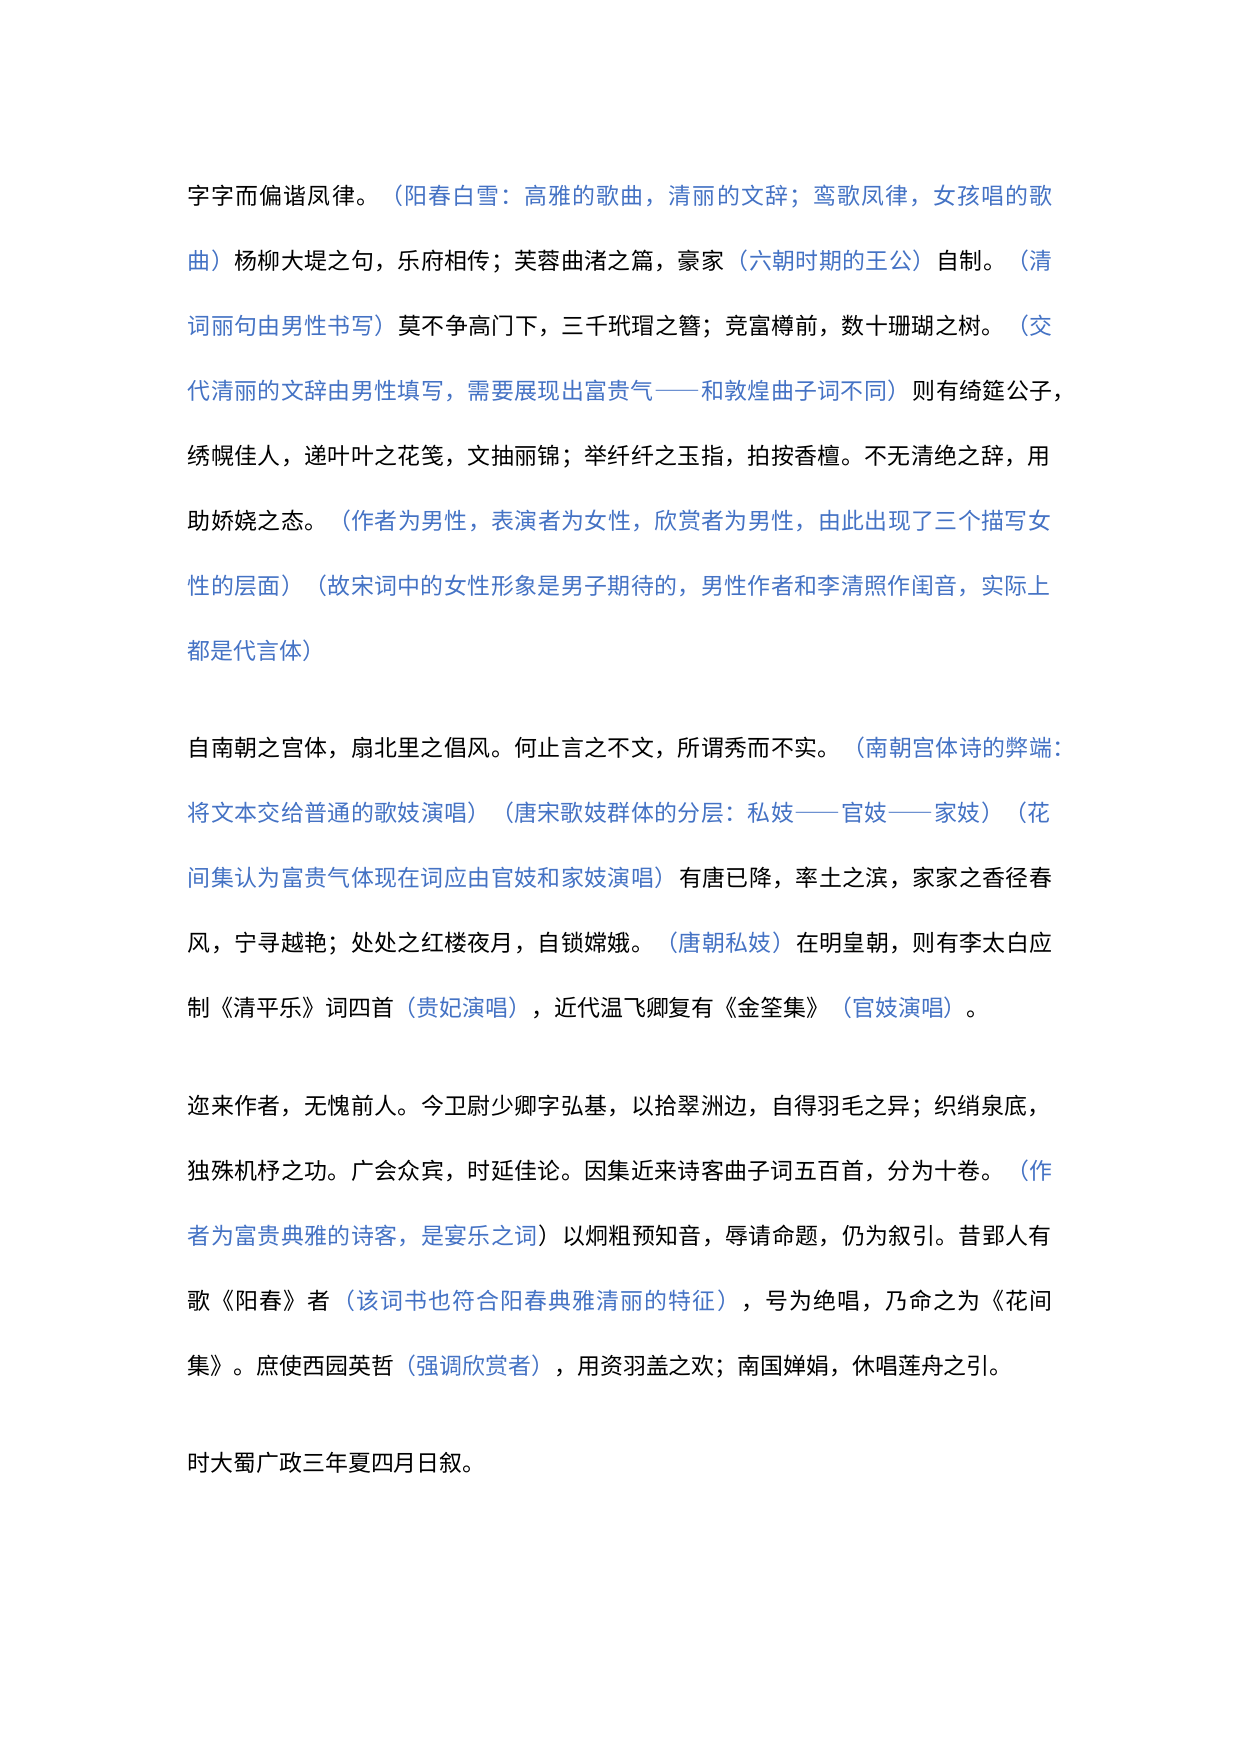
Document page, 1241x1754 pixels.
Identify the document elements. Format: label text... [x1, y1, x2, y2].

text 自南朝之宫体，扇北里之倡风。何止言之不文，所谓秀而不实。（南朝宫体诗的弊端：将文本交给普通的歌妓演唱）（唐宋歌妓群体的分层：私妓——官妓——家妓）（花间集认为富贵气体现在词应由官妓和家妓演唱）有唐已降，率土之滨，家家之香径春风，宁寻越艳；处处之红楼夜月，自锁嫦娥。（唐朝私妓）在明皇朝，则有李太白应制《清平乐》词四首（贵妃演唱），近代温飞卿复有《金筌集》（官妓演唱）。 [187, 714, 1053, 1039]
text 迩来作者，无愧前人。今卫尉少卿字弘基，以拾翠洲边，自得羽毛之异；织绡泉底，独殊机杼之功。广会众宾，时延佳论。因集近来诗客曲子词五百首，分为十卷。（作者为富贵典雅的诗客，是宴乐之词）以炯粗预知音，辱请命题，仍为叙引。昔郢人有歌《阳春》者（该词书也符合阳春典雅清丽的特征），号为绝唱，乃命之为《花间集》。庶使西园英哲（强调欣赏者），用资羽盖之欢；南国婵娟，休唱莲舟之引。 [187, 1072, 1053, 1397]
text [187, 162, 1053, 682]
text 时大蜀广政三年夏四月日叙。 [187, 1429, 1053, 1494]
